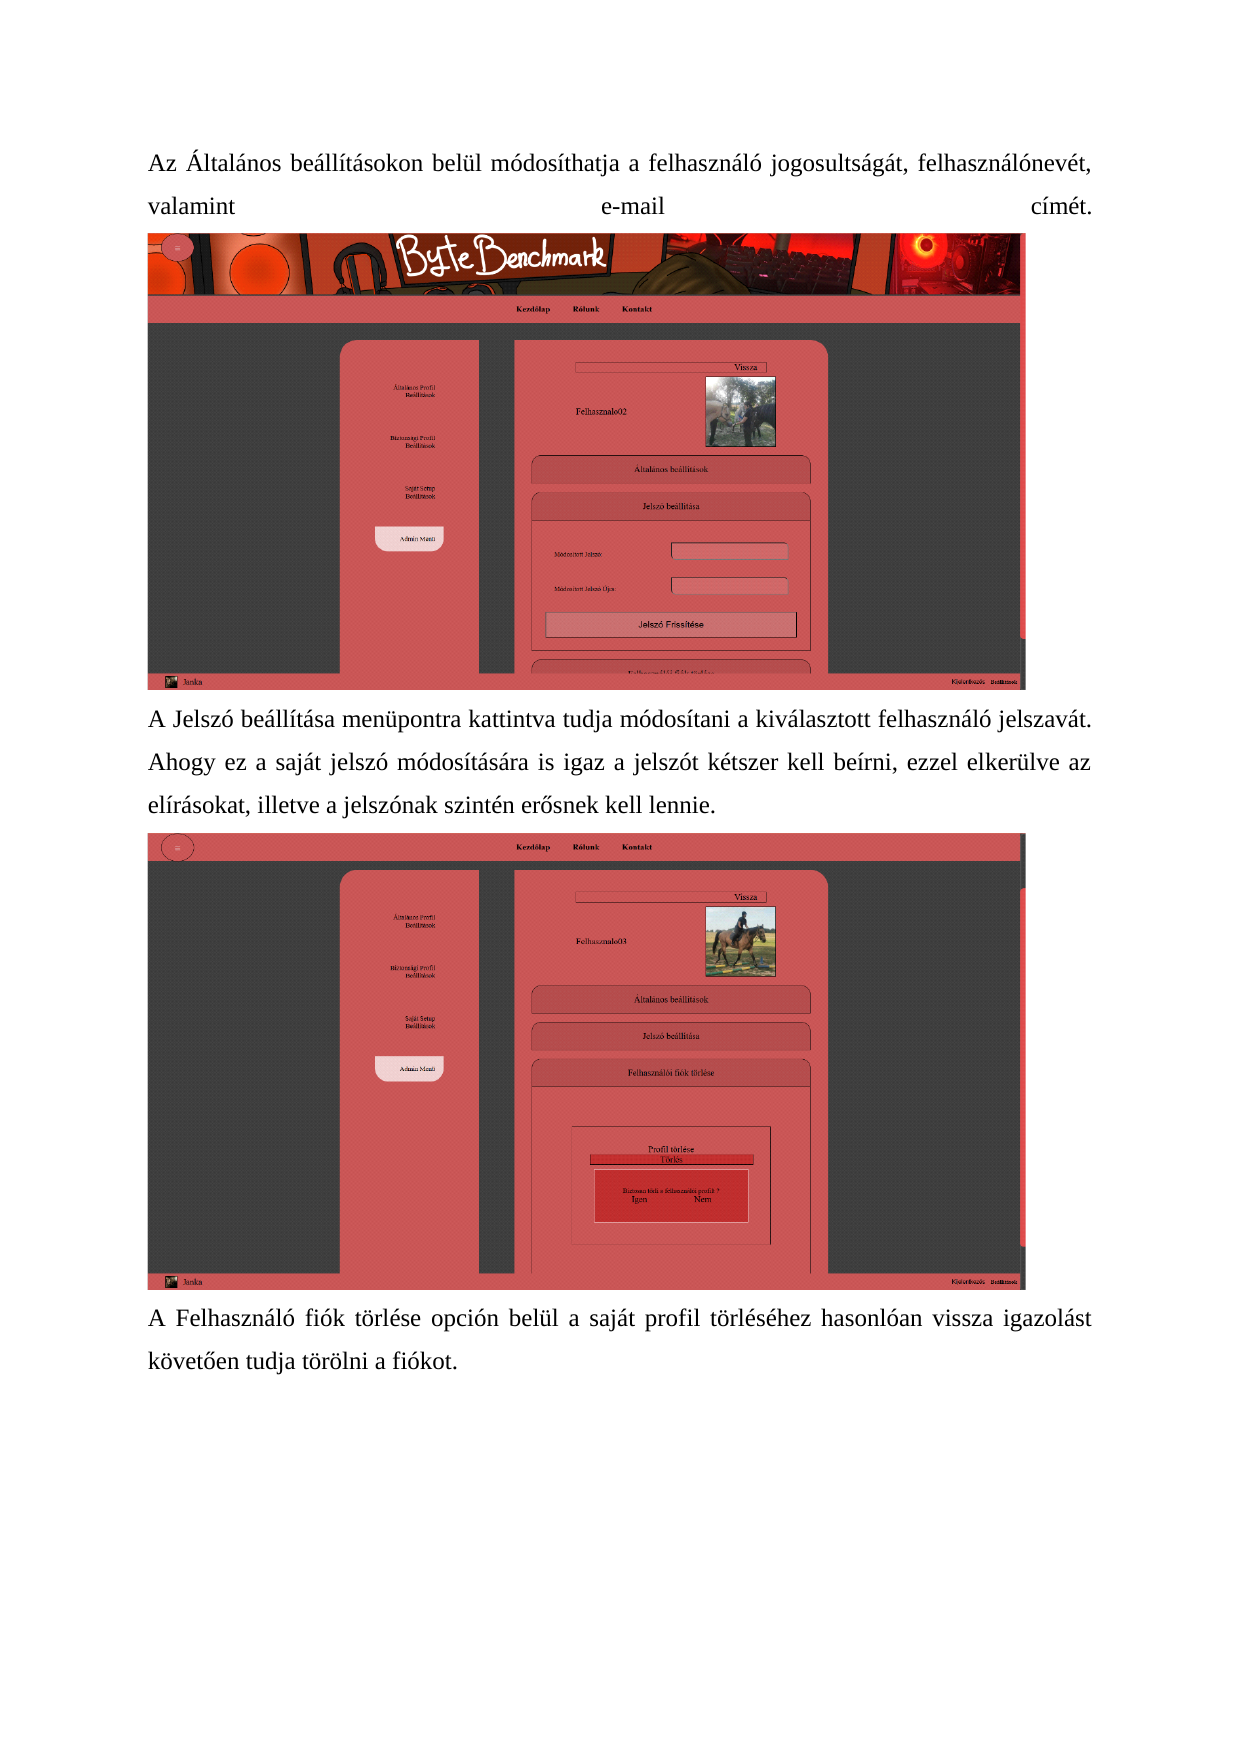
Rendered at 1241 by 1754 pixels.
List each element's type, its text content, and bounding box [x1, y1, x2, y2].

text A Felhasználó fiók törlése opción belül a saját profil törléséhez hasonlóan vissza igazolást követően tudja törölni a fiókot. [148, 1303, 1093, 1375]
text A Jelszó beállítása menüpontra kattintva tudja módosítani a kiválasztott felhasználó jelszavát. Ahogy ez a saját jelszó módosítására is igaz a jelszót kétszer kell beírni, ezzel elkerülve az elírásokat, illetve a jelszónak szintén erősnek kell lennie. [148, 704, 1093, 819]
picture [147, 833, 1026, 1290]
picture [147, 233, 1026, 690]
